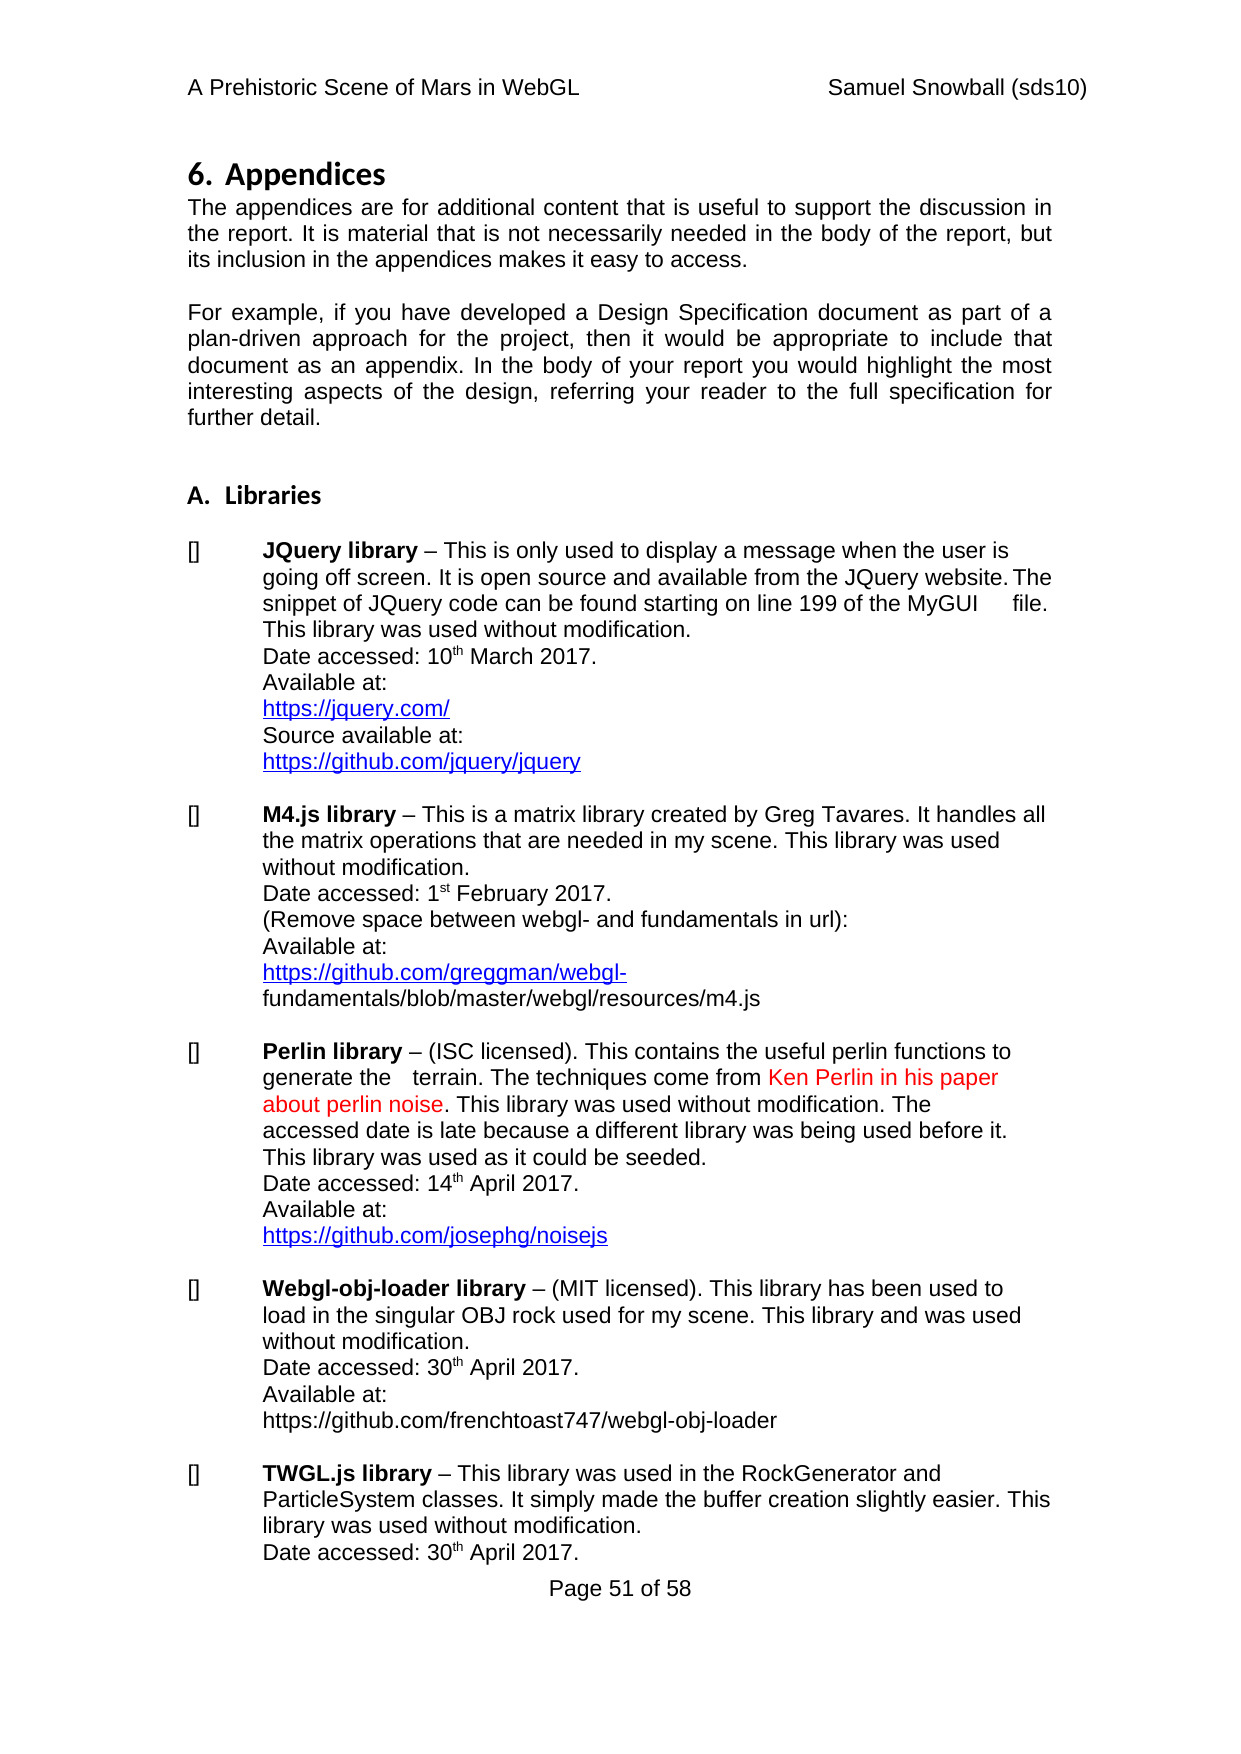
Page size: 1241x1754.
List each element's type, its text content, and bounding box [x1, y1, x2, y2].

text Date accessed: 10th March 2017. [187, 643, 1053, 669]
text [] JQuery library – This is only used to display a message when the user is going off screen. It is open source and available from the JQuery website. The snippet of JQuery code can be found starting on line 199 of the MyGUI file. This library was used without modification. [187, 537, 1053, 643]
subtitle Appendices [187, 153, 1053, 193]
text (Remove space between webgl- and fundamentals in url): [187, 906, 1053, 933]
text [] M4.js library – This is a matrix library created by Greg Tavares. It handles all the matrix operations that are needed in my scene. This library was used without modification. [187, 801, 1053, 880]
text Date accessed: 14th April 2017. [187, 1170, 1053, 1196]
text https://github.com/josephg/noisejs [187, 1222, 1053, 1249]
text The appendices are for additional content that is useful to support the discussion in the report. It is material that is not necessarily needed in the body of the report, but its inclusion in the appendices makes it easy to access. [187, 193, 1053, 273]
text Date accessed: 1st February 2017. [187, 880, 1053, 906]
text Available at: [187, 1196, 1053, 1222]
text [] TWGL.js library – This library was used in the RockGenerator and ParticleSystem classes. It simply made the buffer creation slightly easier. This library was used without modification. [187, 1460, 1053, 1539]
text Libraries [187, 478, 1053, 511]
text Source available at: [187, 722, 1053, 748]
text https://github.com/greggman/webgl- fundamentals/blob/master/webgl/resources/m4.js [187, 959, 1053, 1012]
text Available at: [187, 1381, 1053, 1407]
text https://github.com/frenchtoast747/webgl-obj-loader [187, 1407, 1053, 1433]
text https://jquery.com/ [187, 695, 1053, 722]
text https://github.com/jquery/jquery [187, 748, 1053, 774]
text For example, if you have developed a Design Specification document as part of a plan-driven approach for the project, then it would be appropriate to include that document as an appendix. In the body of your report you would highlight the most interesting aspects of the design, referring your reader to the full specification for further detail. [187, 299, 1053, 431]
text Available at: [187, 669, 1053, 695]
text [] Perlin library – (ISC licensed). This contains the useful perlin functions to generate the terrain. The techniques come from Ken Perlin in his paper about perlin noise. This library was used without modification. The accessed date is late because a different library was being used before it. This library was used as it could be seeded. [187, 1038, 1053, 1170]
text Date accessed: 30th April 2017. [187, 1354, 1053, 1381]
text Available at: [187, 933, 1053, 959]
text [] Webgl-obj-loader library – (MIT licensed). This library has been used to load in the singular OBJ rock used for my scene. This library and was used without modification. [187, 1275, 1053, 1354]
text Date accessed: 30th April 2017. [187, 1539, 1053, 1565]
